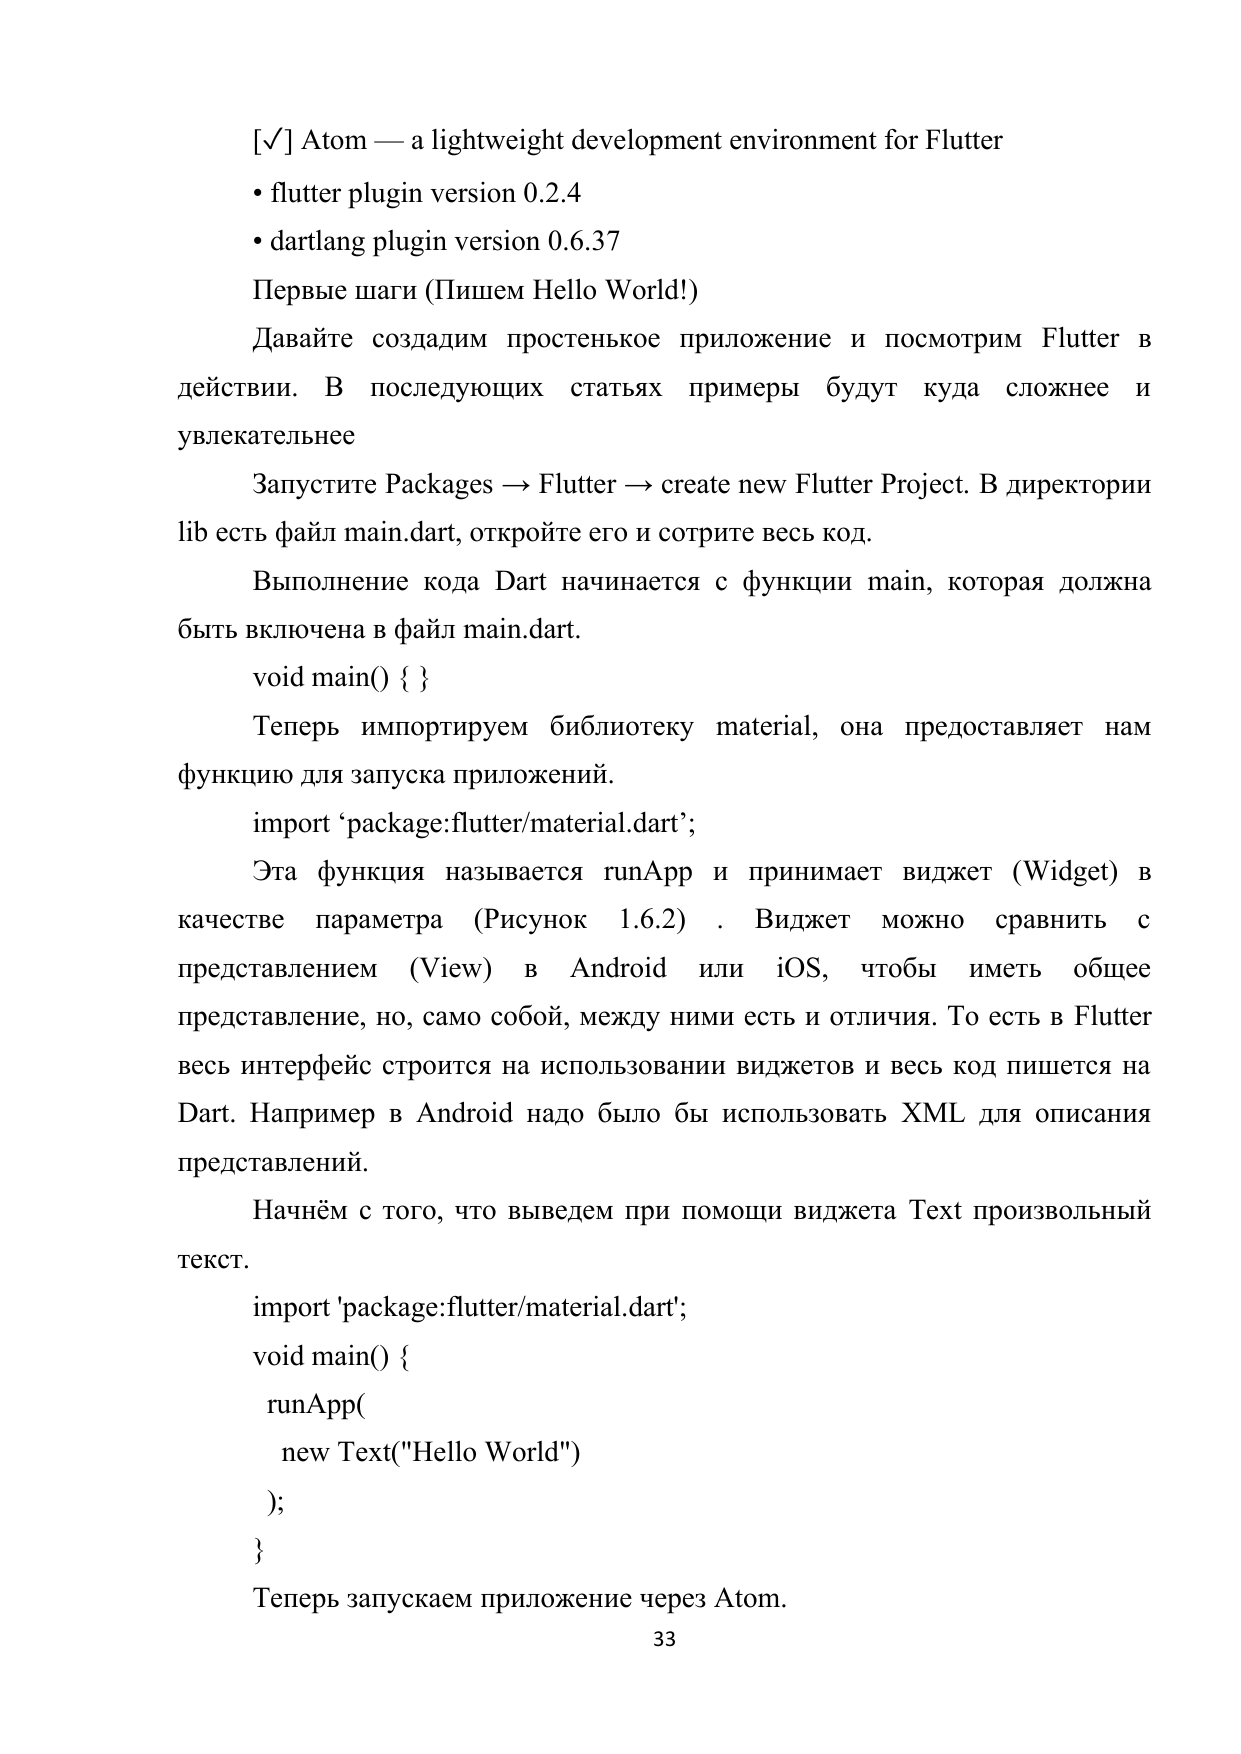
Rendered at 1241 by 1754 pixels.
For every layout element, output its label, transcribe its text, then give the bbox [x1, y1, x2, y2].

text Эта функция называется runApp и принимает виджет (Widget) в качестве параметра (Рисунок 1.6.2) . Виджет можно сравнить с представлением (View) в Android или iOS, чтобы иметь общее представление, но, само собой, между ними есть и отличия. То есть в Flutter весь интерфейс строится на использовании виджетов и весь код пишется на Dart. Например в Android надо было бы использовать XML для описания представлений. [177, 854, 1152, 1177]
text runApp( [177, 1387, 1152, 1419]
text import ‘package:flutter/material.dart’; [177, 806, 1152, 838]
text void main() { [177, 1339, 1152, 1371]
text Теперь запускаем приложение через Atom. [177, 1581, 1152, 1613]
text Давайте создадим простенькое приложение и посмотрим Flutter в действии. В последующих статьях примеры будут куда сложнее и увлекательнее [177, 322, 1152, 451]
text [✓] Atom — a lightweight development environment for Flutter [177, 118, 1152, 157]
text Первые шаги (Пишем Hello World!) [177, 273, 1152, 306]
text void main() { } [177, 661, 1152, 693]
text } [177, 1533, 1152, 1565]
text Выполнение кода Dart начинается с функции main, которая должна быть включена в файл main.dart. [177, 564, 1152, 644]
text • dartlang plugin version 0.6.37 [177, 225, 1152, 257]
text Теперь импортируем библиотеку material, она предоставляет нам функцию для запуска приложений. [177, 709, 1152, 790]
text Запустите Packages → Flutter → create new Flutter Project. В директории lib есть файл main.dart, откройте его и сотрите весь код. [177, 467, 1152, 548]
text Начнём с того, что выведем при помощи виджета Text произвольный текст. [177, 1193, 1152, 1274]
text new Text("Hello World") [177, 1436, 1152, 1468]
text import 'package:flutter/material.dart'; [177, 1290, 1152, 1323]
text ); [177, 1484, 1152, 1516]
text • flutter plugin version 0.2.4 [177, 176, 1152, 209]
